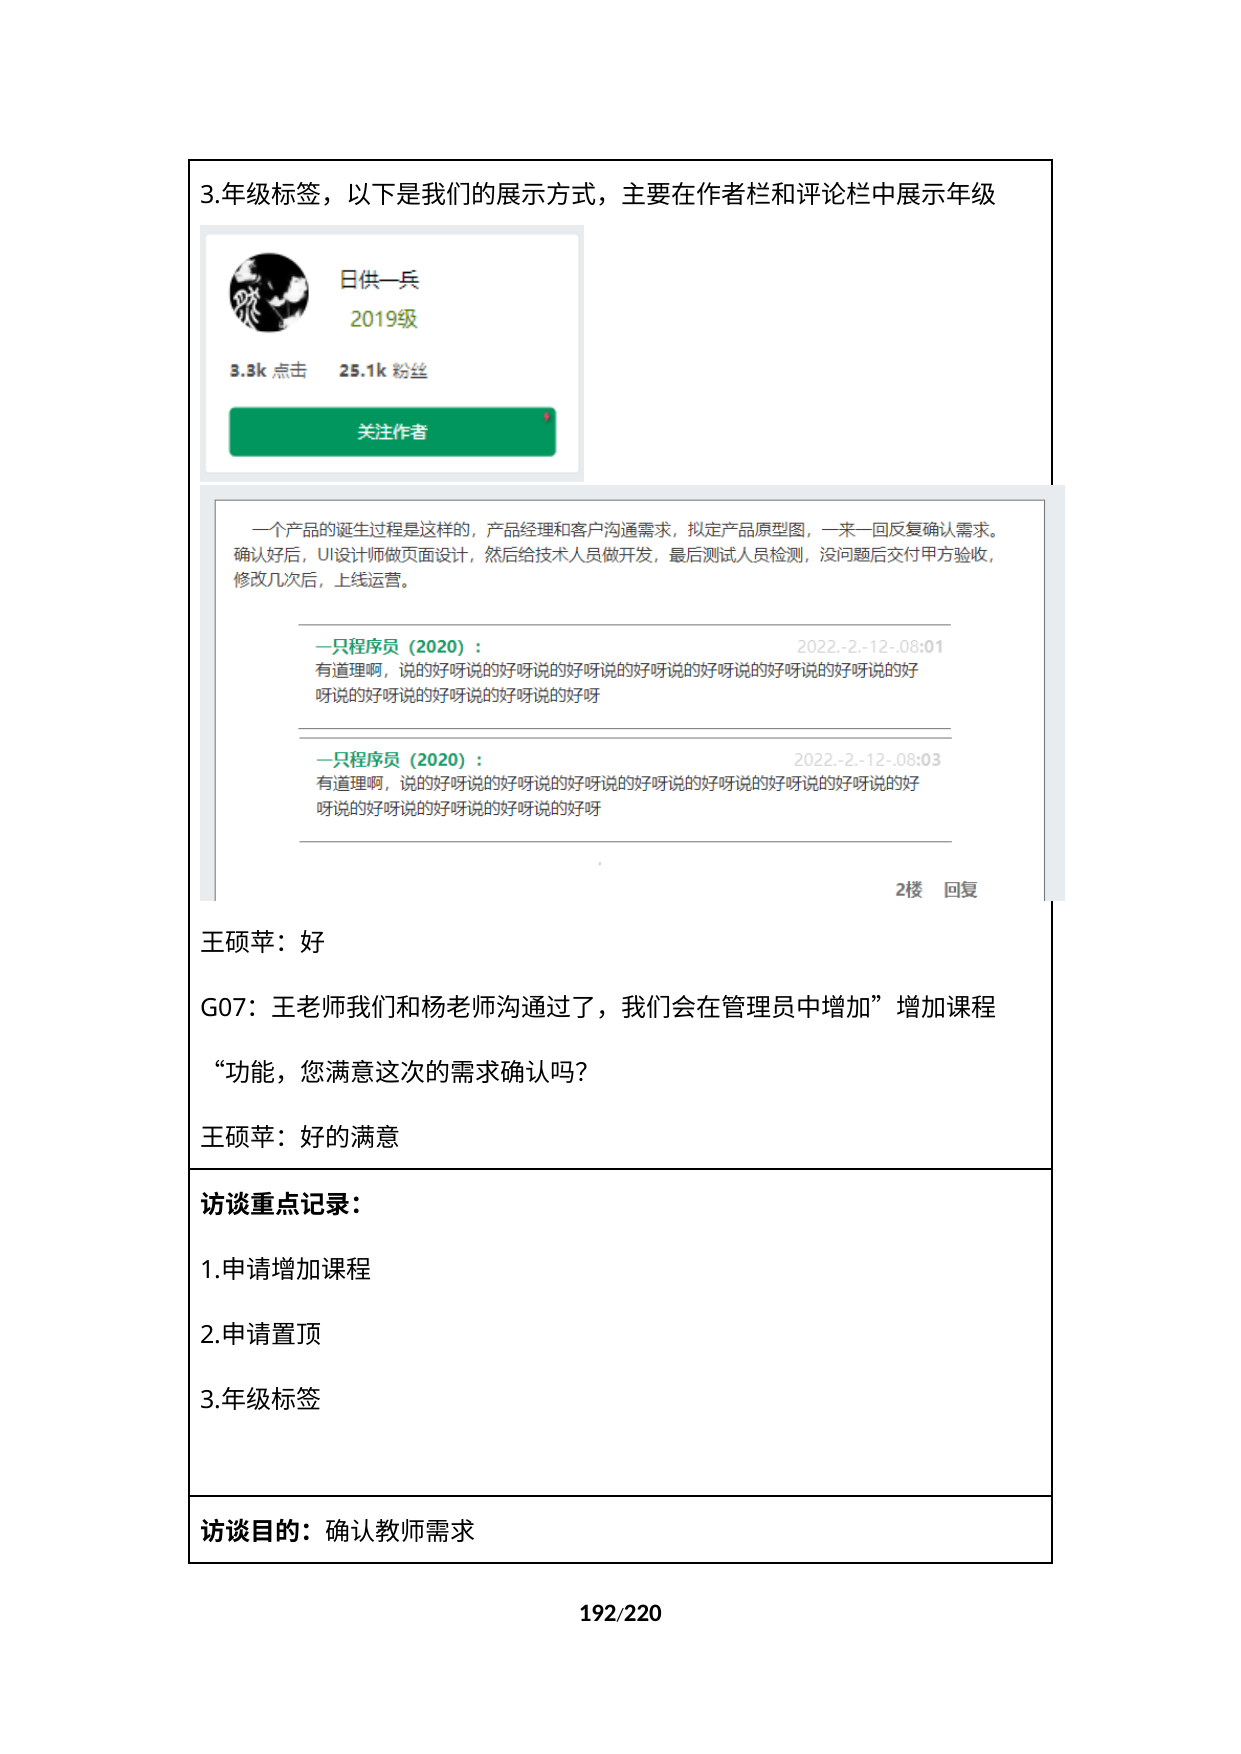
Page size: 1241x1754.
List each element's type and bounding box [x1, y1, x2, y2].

picture [199, 225, 585, 482]
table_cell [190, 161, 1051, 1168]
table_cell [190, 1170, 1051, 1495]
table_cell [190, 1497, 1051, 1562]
picture [199, 485, 1066, 901]
